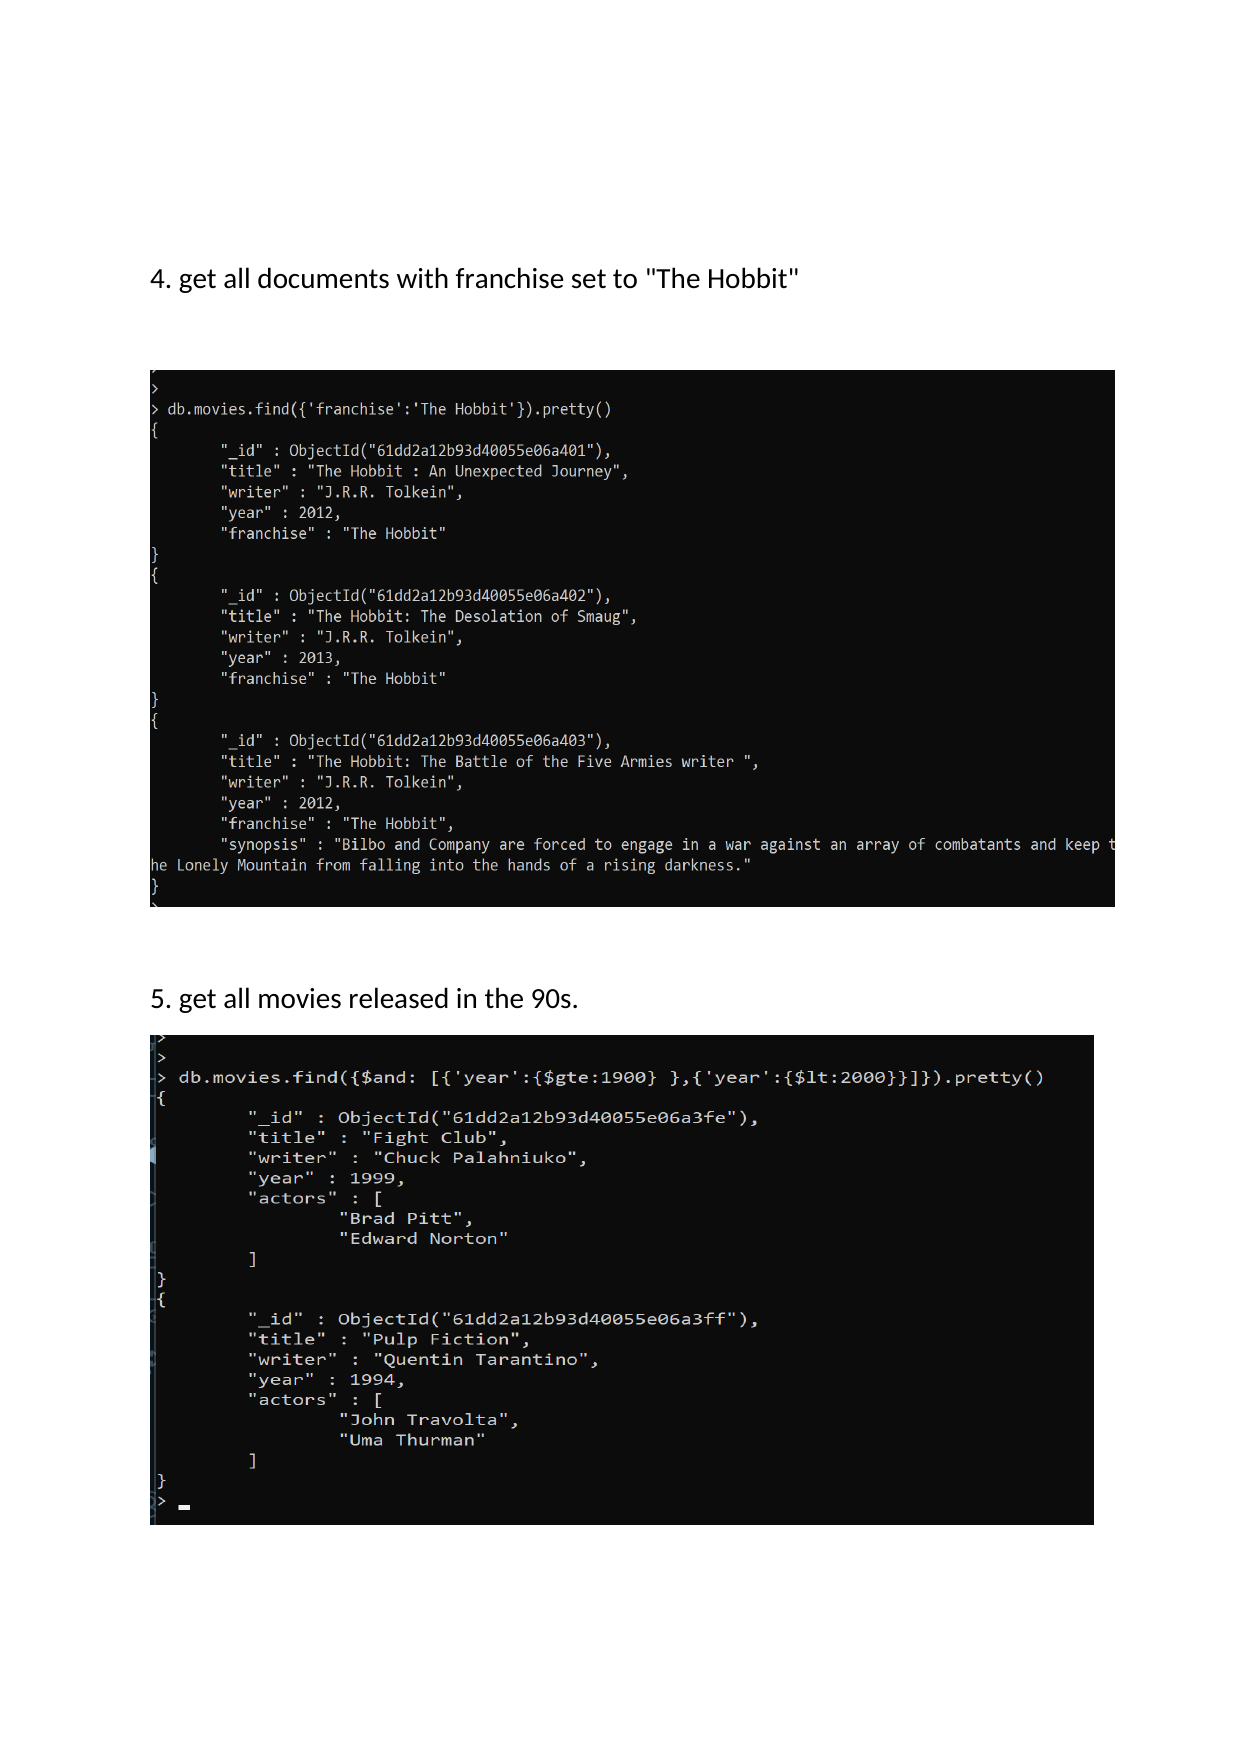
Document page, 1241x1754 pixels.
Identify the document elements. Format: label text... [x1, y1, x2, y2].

picture [150, 370, 1115, 907]
text 4. get all documents with franchise set to "The Hobbit" [150, 260, 1090, 296]
text 5. get all movies released in the 90s. [150, 981, 1090, 1016]
picture [150, 1035, 1094, 1525]
